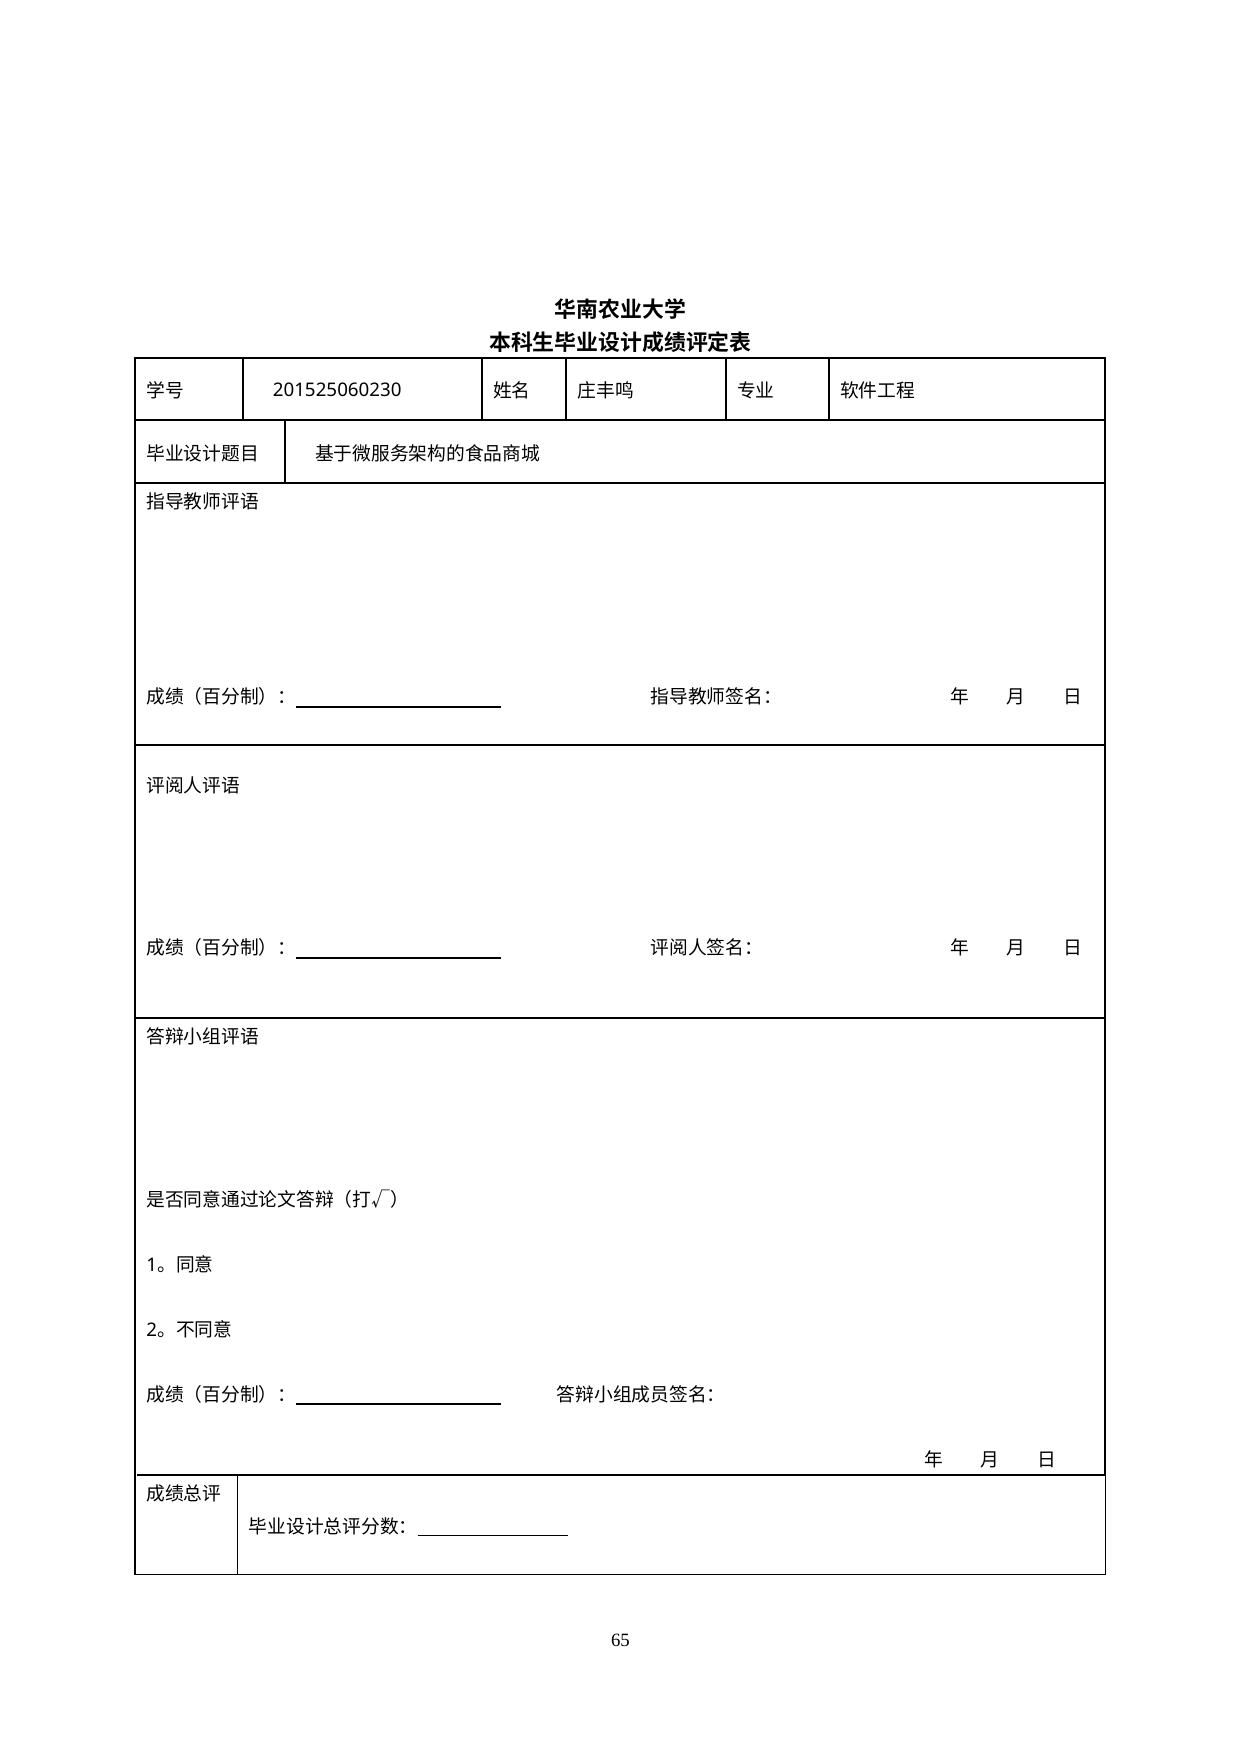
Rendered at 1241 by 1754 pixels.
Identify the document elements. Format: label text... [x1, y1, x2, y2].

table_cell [238, 1476, 1105, 1574]
text 本科生毕业设计成绩评定表 [187, 324, 1053, 357]
table_cell 指导教师评语 成绩（百分制）： 指导教师签名： 年 月 日 [136, 484, 1104, 744]
table_cell 评阅人评语 成绩（百分制）： 评阅人签名： 年 月 日 [136, 746, 1104, 1017]
table_header 庄丰鸣 [567, 359, 725, 419]
table_cell 答辩小组评语 是否同意通过论文答辩（打√） 1。同意 2。不同意 成绩（百分制）： 答辩小组成员签名： 年 月 日 [136, 1019, 1104, 1474]
table_header 学号 [136, 359, 242, 419]
table_header 201525060230 [244, 359, 481, 419]
table_cell 成绩总评 [136, 1475, 237, 1574]
table_header 软件工程 [830, 359, 1104, 419]
table_cell 基于微服务架构的食品商城 [286, 421, 1104, 482]
table_cell 毕业设计题目 [136, 421, 284, 482]
table_header 专业 [727, 359, 828, 419]
text 华南农业大学 [187, 292, 1053, 324]
table_header 姓名 [483, 359, 565, 419]
